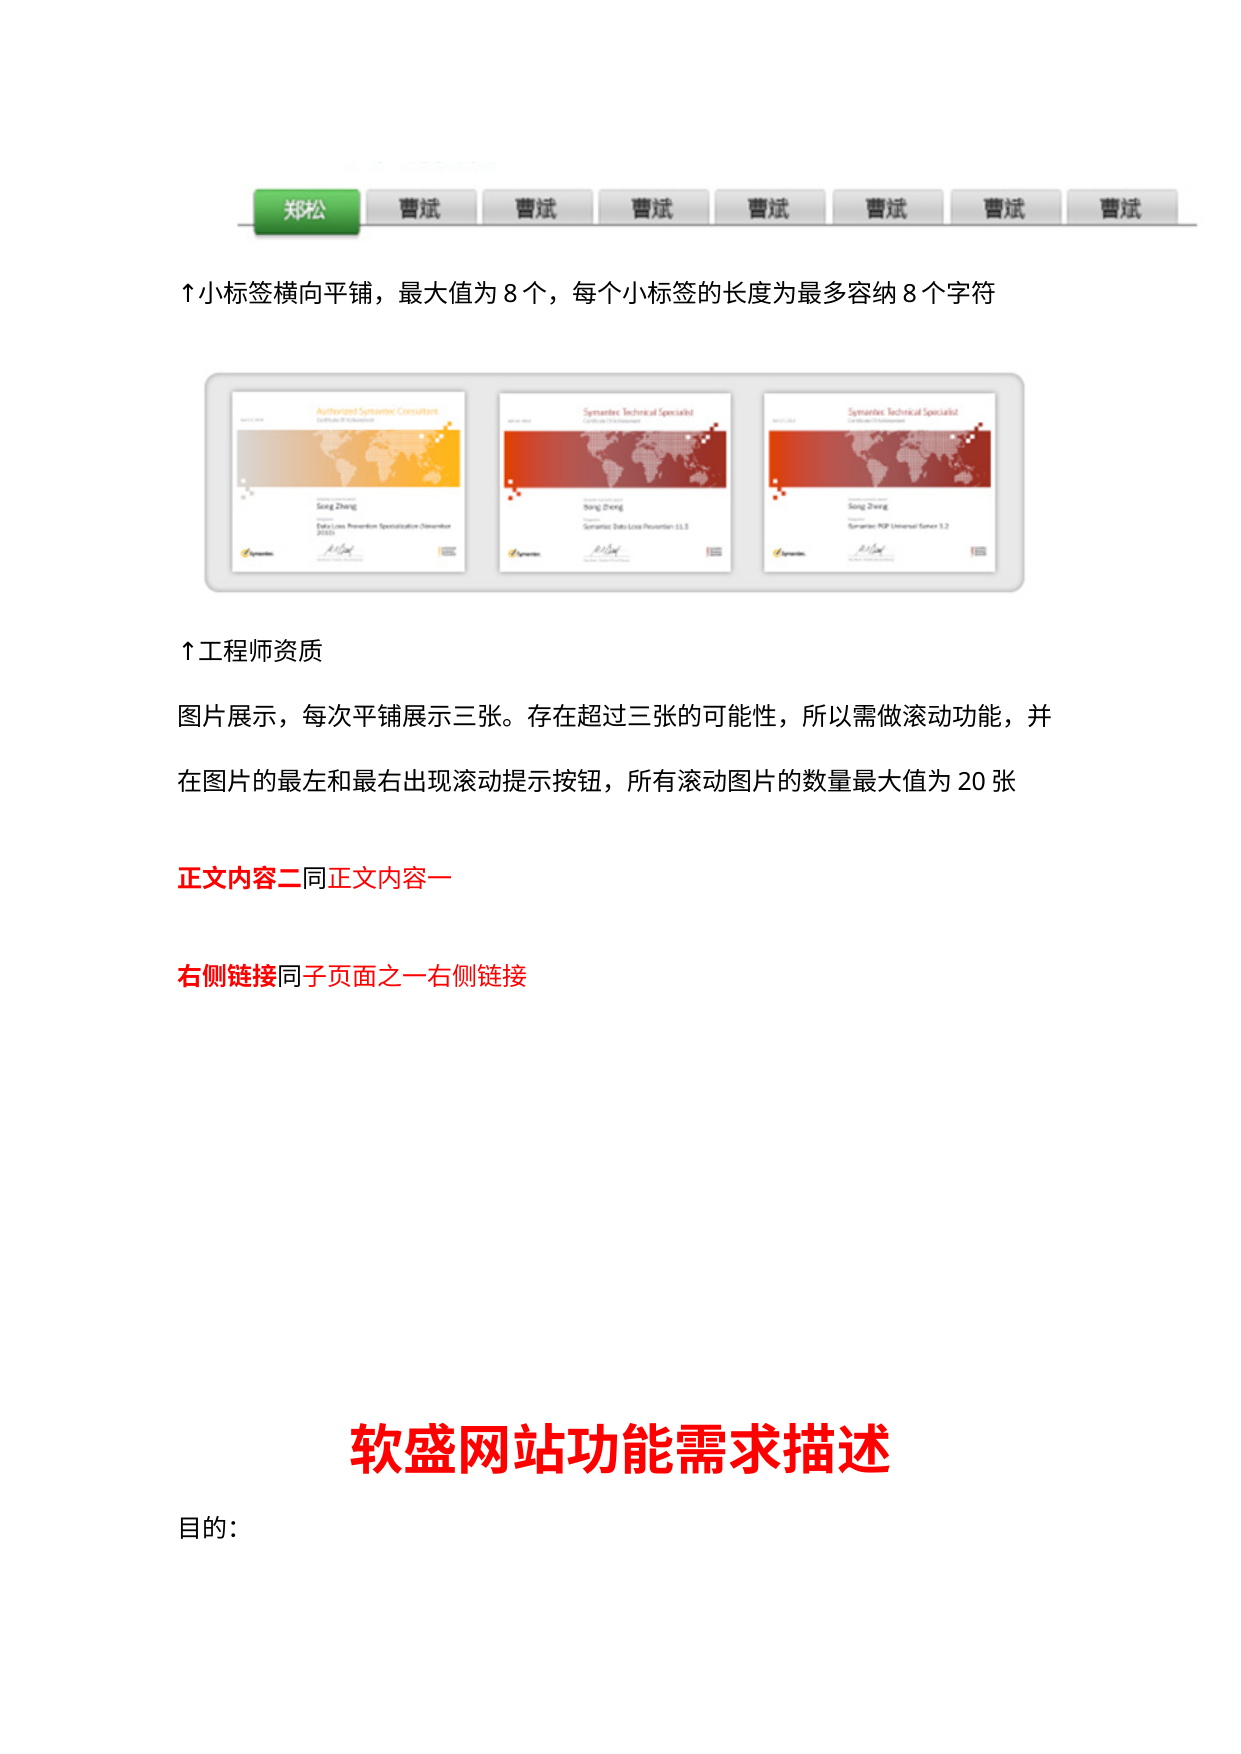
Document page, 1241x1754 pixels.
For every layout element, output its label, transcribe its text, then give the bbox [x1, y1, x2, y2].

text 目的： [177, 1494, 1063, 1559]
text ↑工程师资质 [177, 617, 1063, 682]
text 在图片的最左和最右出现滚动提示按钮，所有滚动图片的数量最大值为20张 [177, 747, 1063, 812]
text 图片展示，每次平铺展示三张。存在超过三张的可能性，所以需做滚动功能，并 [177, 682, 1063, 747]
text 右侧链接同子页面之一右侧链接 [177, 942, 1063, 1007]
text ↑小标签横向平铺，最大值为8个，每个小标签的长度为最多容纳8个字符 [177, 259, 1063, 324]
picture [227, 162, 1216, 255]
picture [177, 359, 1043, 615]
text 软盛网站功能需求描述 [177, 1397, 1063, 1494]
text 正文内容二同正文内容一 [177, 844, 1063, 909]
